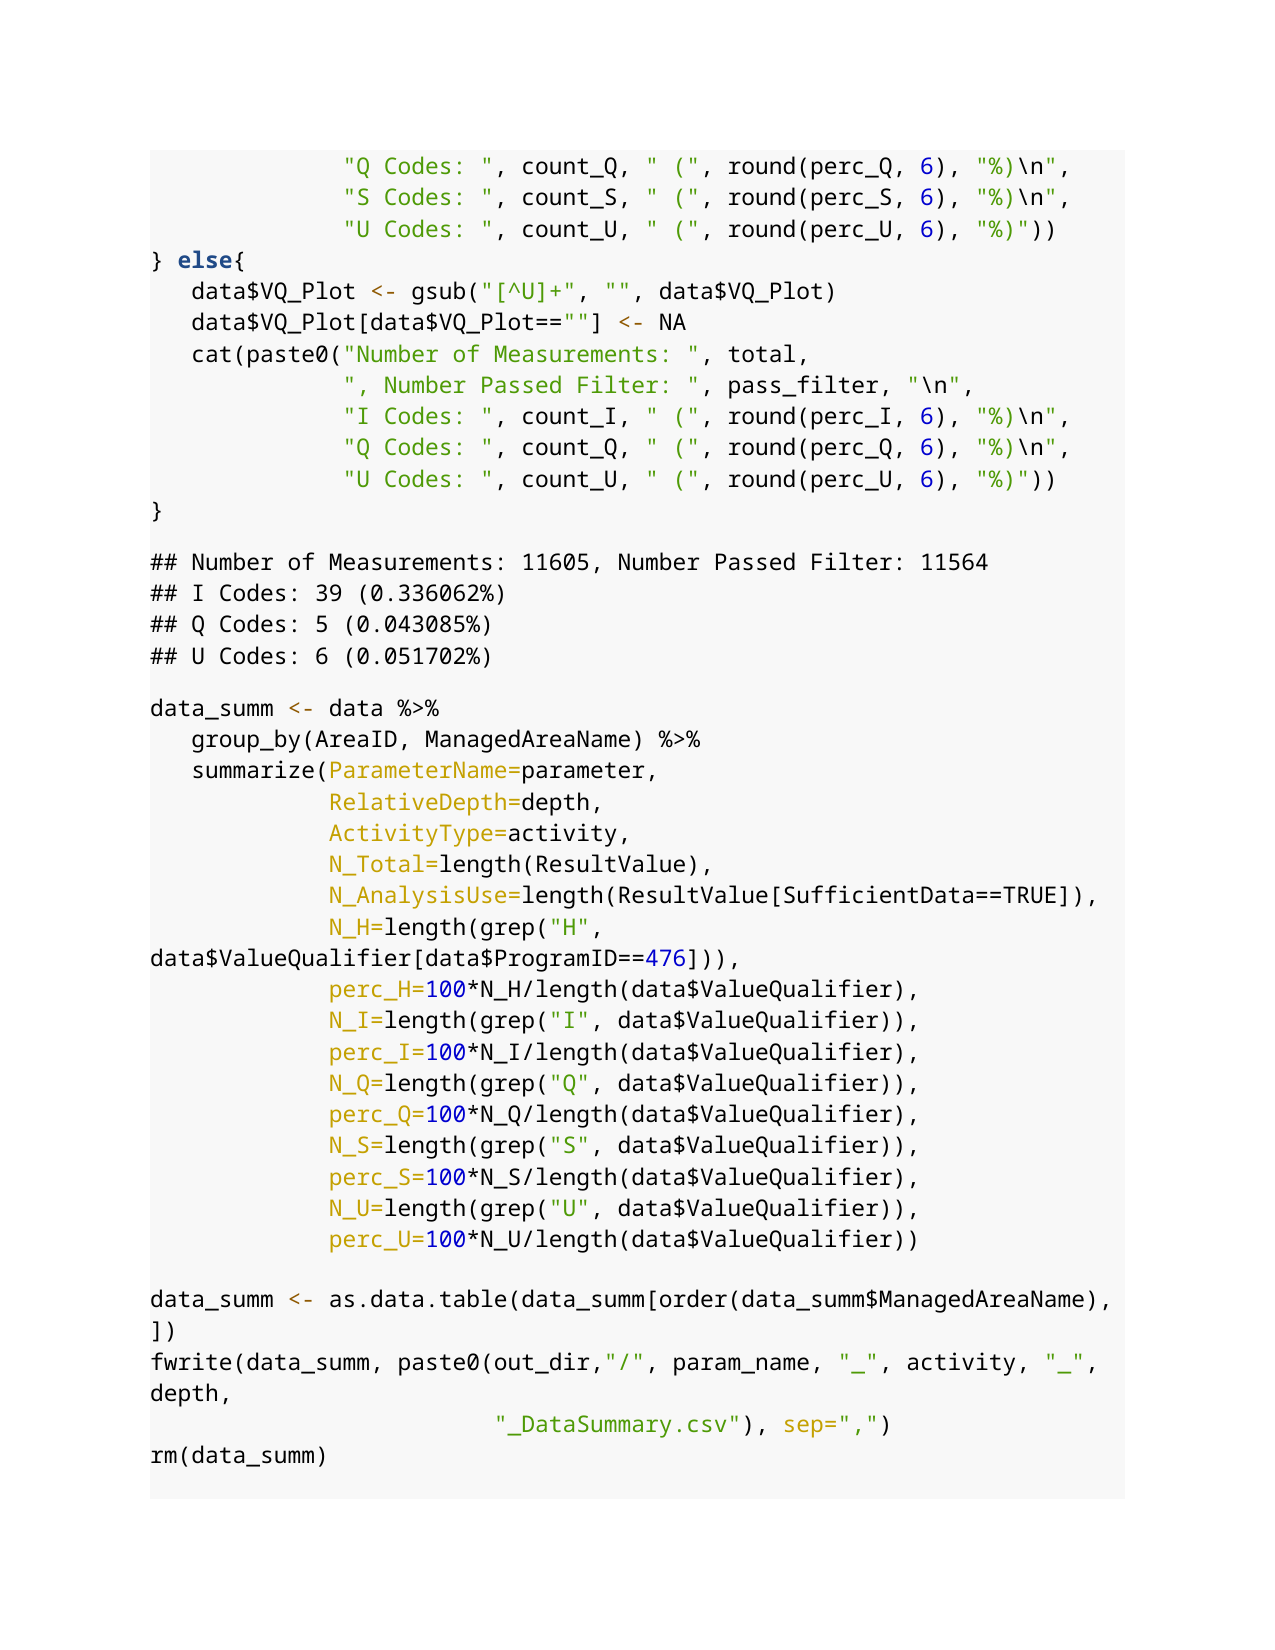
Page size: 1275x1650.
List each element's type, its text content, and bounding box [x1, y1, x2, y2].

text ## Number of Measurements: 11605, Number Passed Filter: 11564 ## I Codes: 39 (0.336062%) ## Q Codes: 5 (0.043085%) ## U Codes: 6 (0.051702%) [150, 546, 1125, 671]
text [150, 692, 1125, 1499]
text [150, 150, 1125, 525]
